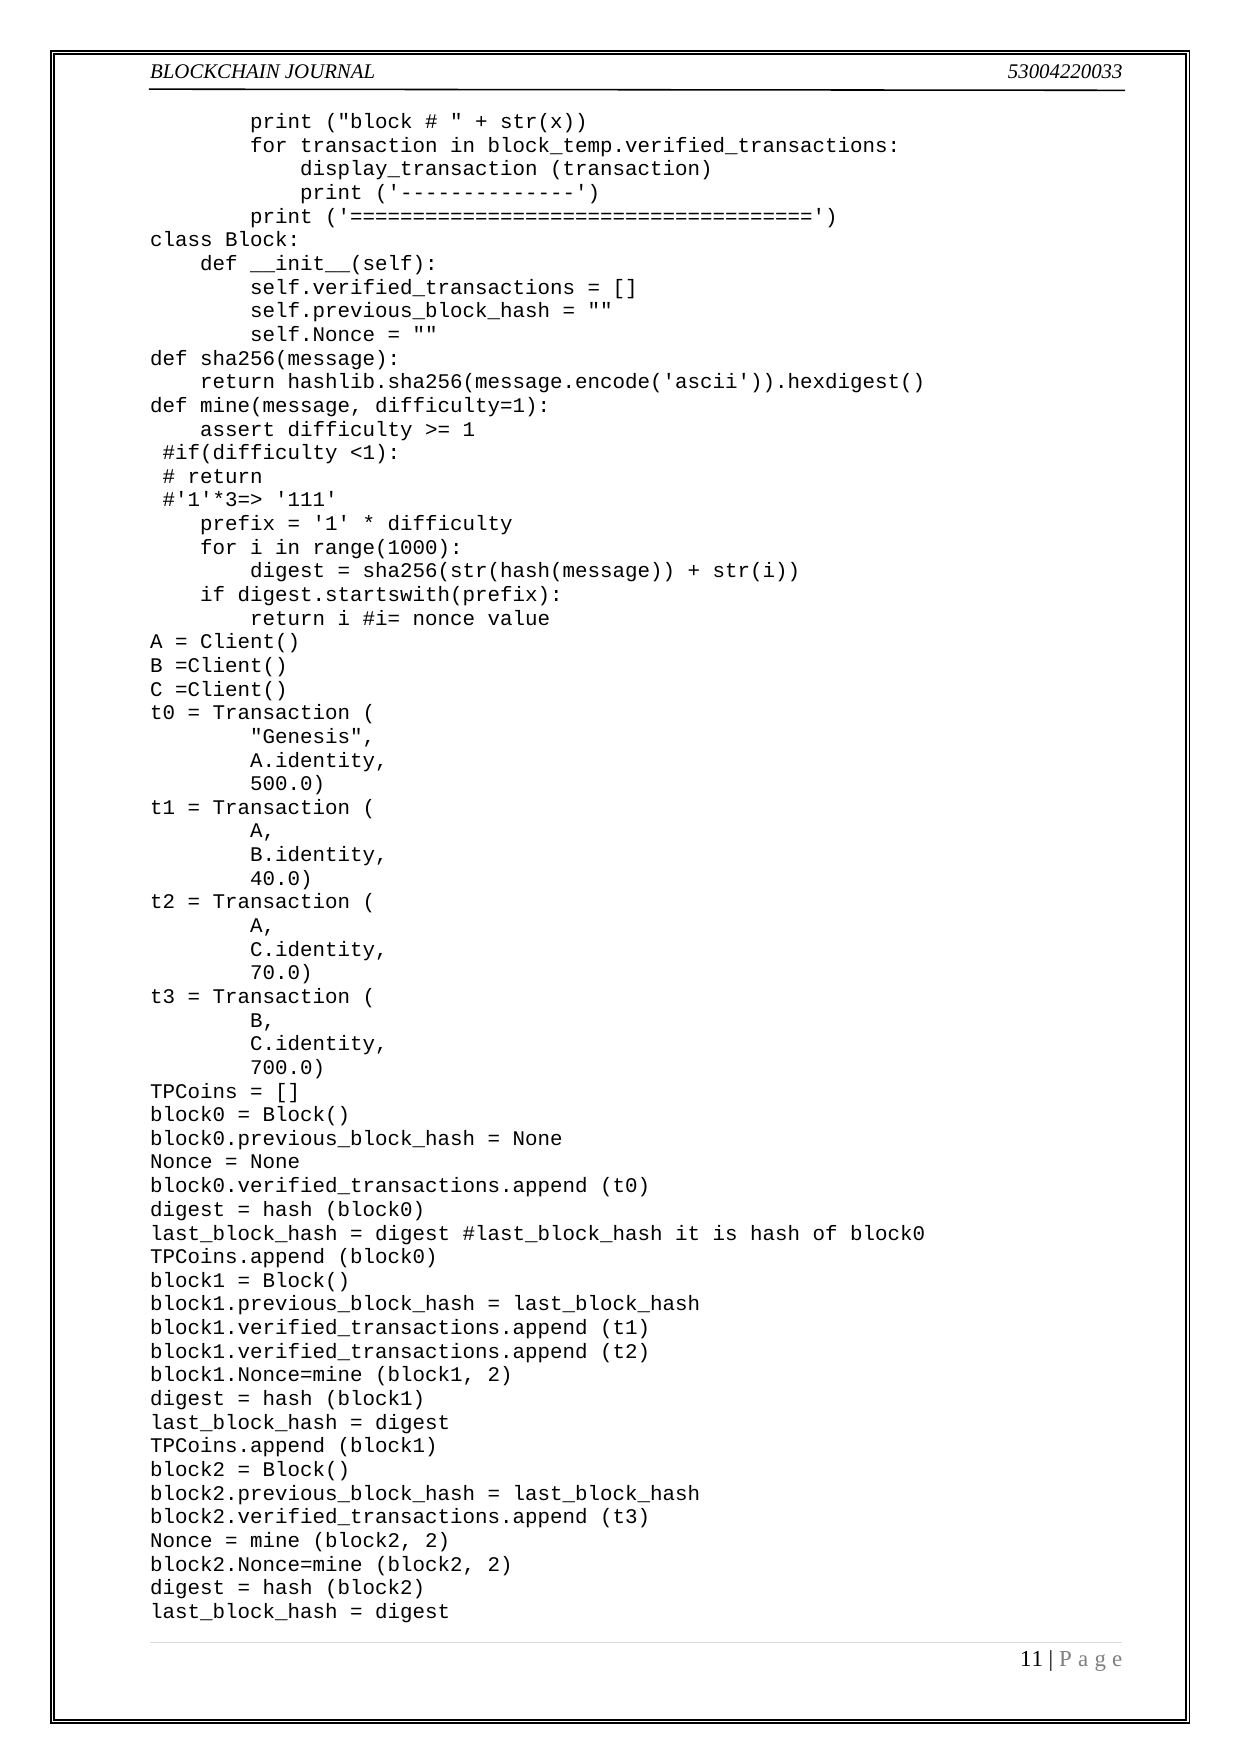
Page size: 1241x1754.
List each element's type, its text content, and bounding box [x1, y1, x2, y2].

text Nonce = None [150, 1152, 1122, 1175]
text C =Client() [150, 679, 1122, 702]
text print ('=====================================') [150, 206, 1122, 229]
text #if(difficulty <1): [150, 442, 1122, 466]
text self.verified_transactions = [] [150, 277, 1122, 300]
text A.identity, [150, 749, 1122, 773]
text print ("block # " + str(x)) [150, 111, 1122, 135]
text for transaction in block_temp.verified_transactions: [150, 135, 1122, 158]
text block2.previous_block_hash = last_block_hash [150, 1483, 1122, 1506]
text Nonce = mine (block2, 2) [150, 1530, 1122, 1553]
text block2 = Block() [150, 1459, 1122, 1483]
text t3 = Transaction ( [150, 986, 1122, 1010]
text TPCoins.append (block1) [150, 1435, 1122, 1459]
text t0 = Transaction ( [150, 702, 1122, 726]
text assert difficulty >= 1 [150, 418, 1122, 442]
text 40.0) [150, 868, 1122, 891]
text def mine(message, difficulty=1): [150, 395, 1122, 418]
text block1.verified_transactions.append (t1) [150, 1317, 1122, 1341]
text block0.verified_transactions.append (t0) [150, 1175, 1122, 1199]
text def sha256(message): [150, 348, 1122, 371]
text last_block_hash = digest [150, 1412, 1122, 1435]
text # return [150, 466, 1122, 489]
text display_transaction (transaction) [150, 158, 1122, 182]
text TPCoins = [] [150, 1081, 1122, 1104]
text if digest.startswith(prefix): [150, 584, 1122, 608]
text block1.previous_block_hash = last_block_hash [150, 1293, 1122, 1317]
text digest = sha256(str(hash(message)) + str(i)) [150, 560, 1122, 584]
text self.previous_block_hash = "" [150, 300, 1122, 324]
text print ('--------------') [150, 182, 1122, 206]
text block0.previous_block_hash = None [150, 1128, 1122, 1152]
text last_block_hash = digest [150, 1601, 1122, 1624]
text C.identity, [150, 1033, 1122, 1057]
text block0 = Block() [150, 1104, 1122, 1128]
text self.Nonce = "" [150, 324, 1122, 348]
text digest = hash (block1) [150, 1388, 1122, 1412]
text 500.0) [150, 773, 1122, 797]
text "Genesis", [150, 726, 1122, 749]
text return hashlib.sha256(message.encode('ascii')).hexdigest() [150, 371, 1122, 395]
text digest = hash (block0) [150, 1199, 1122, 1222]
text B =Client() [150, 655, 1122, 679]
text for i in range(1000): [150, 537, 1122, 560]
text block1.Nonce=mine (block1, 2) [150, 1364, 1122, 1388]
text 70.0) [150, 962, 1122, 986]
text 700.0) [150, 1057, 1122, 1081]
text last_block_hash = digest #last_block_hash it is hash of block0 [150, 1222, 1122, 1246]
text B.identity, [150, 844, 1122, 868]
text def __init__(self): [150, 253, 1122, 277]
text t1 = Transaction ( [150, 797, 1122, 821]
text A, [150, 915, 1122, 939]
text digest = hash (block2) [150, 1577, 1122, 1601]
text A, [150, 821, 1122, 844]
text TPCoins.append (block0) [150, 1246, 1122, 1270]
text t2 = Transaction ( [150, 891, 1122, 915]
text #'1'*3=> '111' [150, 489, 1122, 513]
text block1.verified_transactions.append (t2) [150, 1341, 1122, 1364]
text A = Client() [150, 631, 1122, 655]
text C.identity, [150, 939, 1122, 962]
text prefix = '1' * difficulty [150, 513, 1122, 537]
text class Block: [150, 229, 1122, 253]
text block2.verified_transactions.append (t3) [150, 1506, 1122, 1530]
text block1 = Block() [150, 1270, 1122, 1293]
text return i #i= nonce value [150, 608, 1122, 631]
text block2.Nonce=mine (block2, 2) [150, 1553, 1122, 1577]
text B, [150, 1010, 1122, 1033]
